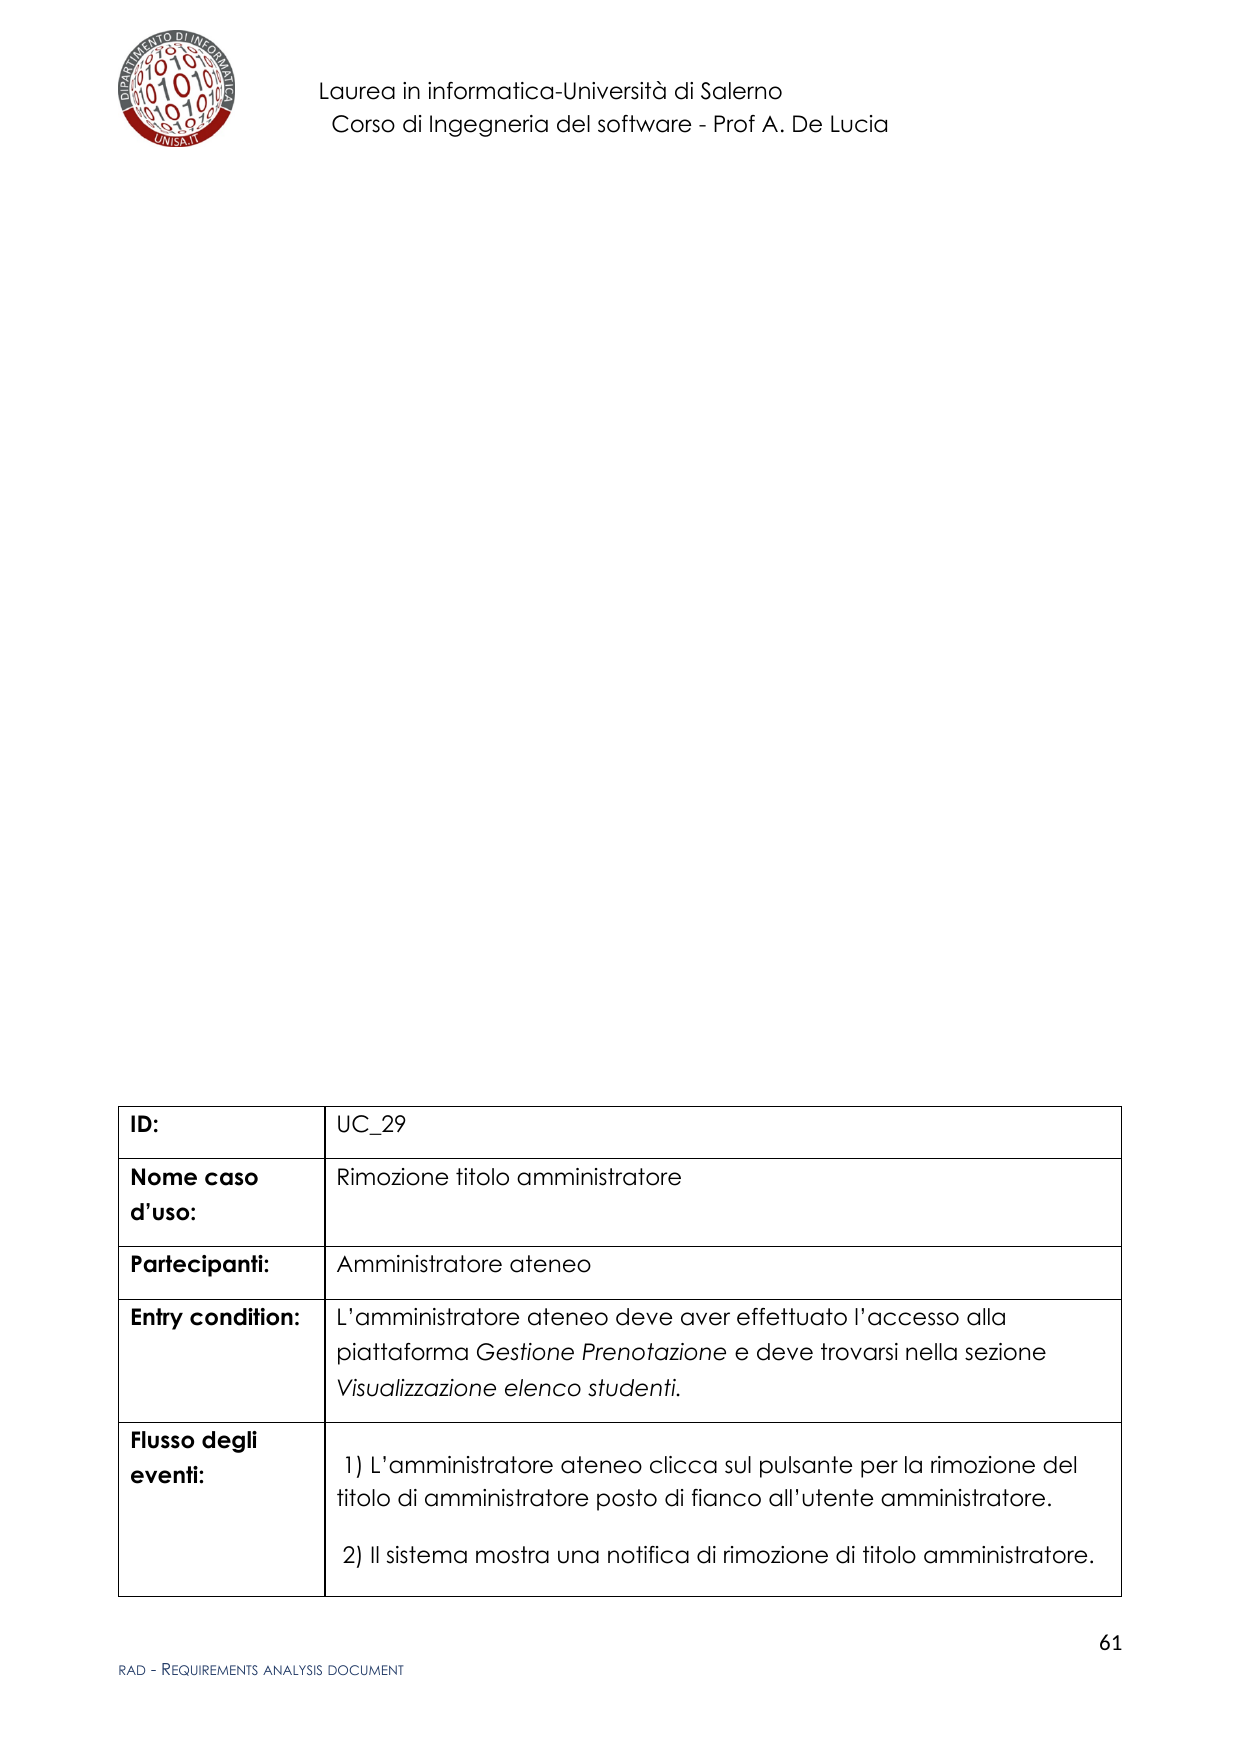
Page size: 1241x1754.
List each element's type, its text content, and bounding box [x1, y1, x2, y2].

table_header ID: [119, 1107, 324, 1158]
table_cell Nome caso d’uso: [119, 1159, 324, 1246]
table_cell Entry condition: [119, 1300, 324, 1422]
table_cell Partecipanti: [119, 1247, 324, 1299]
table_header UC_29 [326, 1107, 1121, 1158]
table_cell Flusso degli eventi: [119, 1423, 324, 1596]
table_cell Rimozione titolo amministratore [326, 1159, 1121, 1246]
table_cell 1) L’amministratore ateneo clicca sul pulsante per la rimozione del titolo di amministratore posto di fianco all’utente amministratore. 2) Il sistema mostra una notifica di rimozione di titolo amministratore. [326, 1423, 1121, 1596]
picture [118, 30, 235, 147]
table_cell Amministratore ateneo [326, 1247, 1121, 1299]
table_cell L’amministratore ateneo deve aver effettuato l’accesso alla piattaforma Gestione Prenotazione e deve trovarsi nella sezione Visualizzazione elenco studenti. [326, 1300, 1121, 1422]
